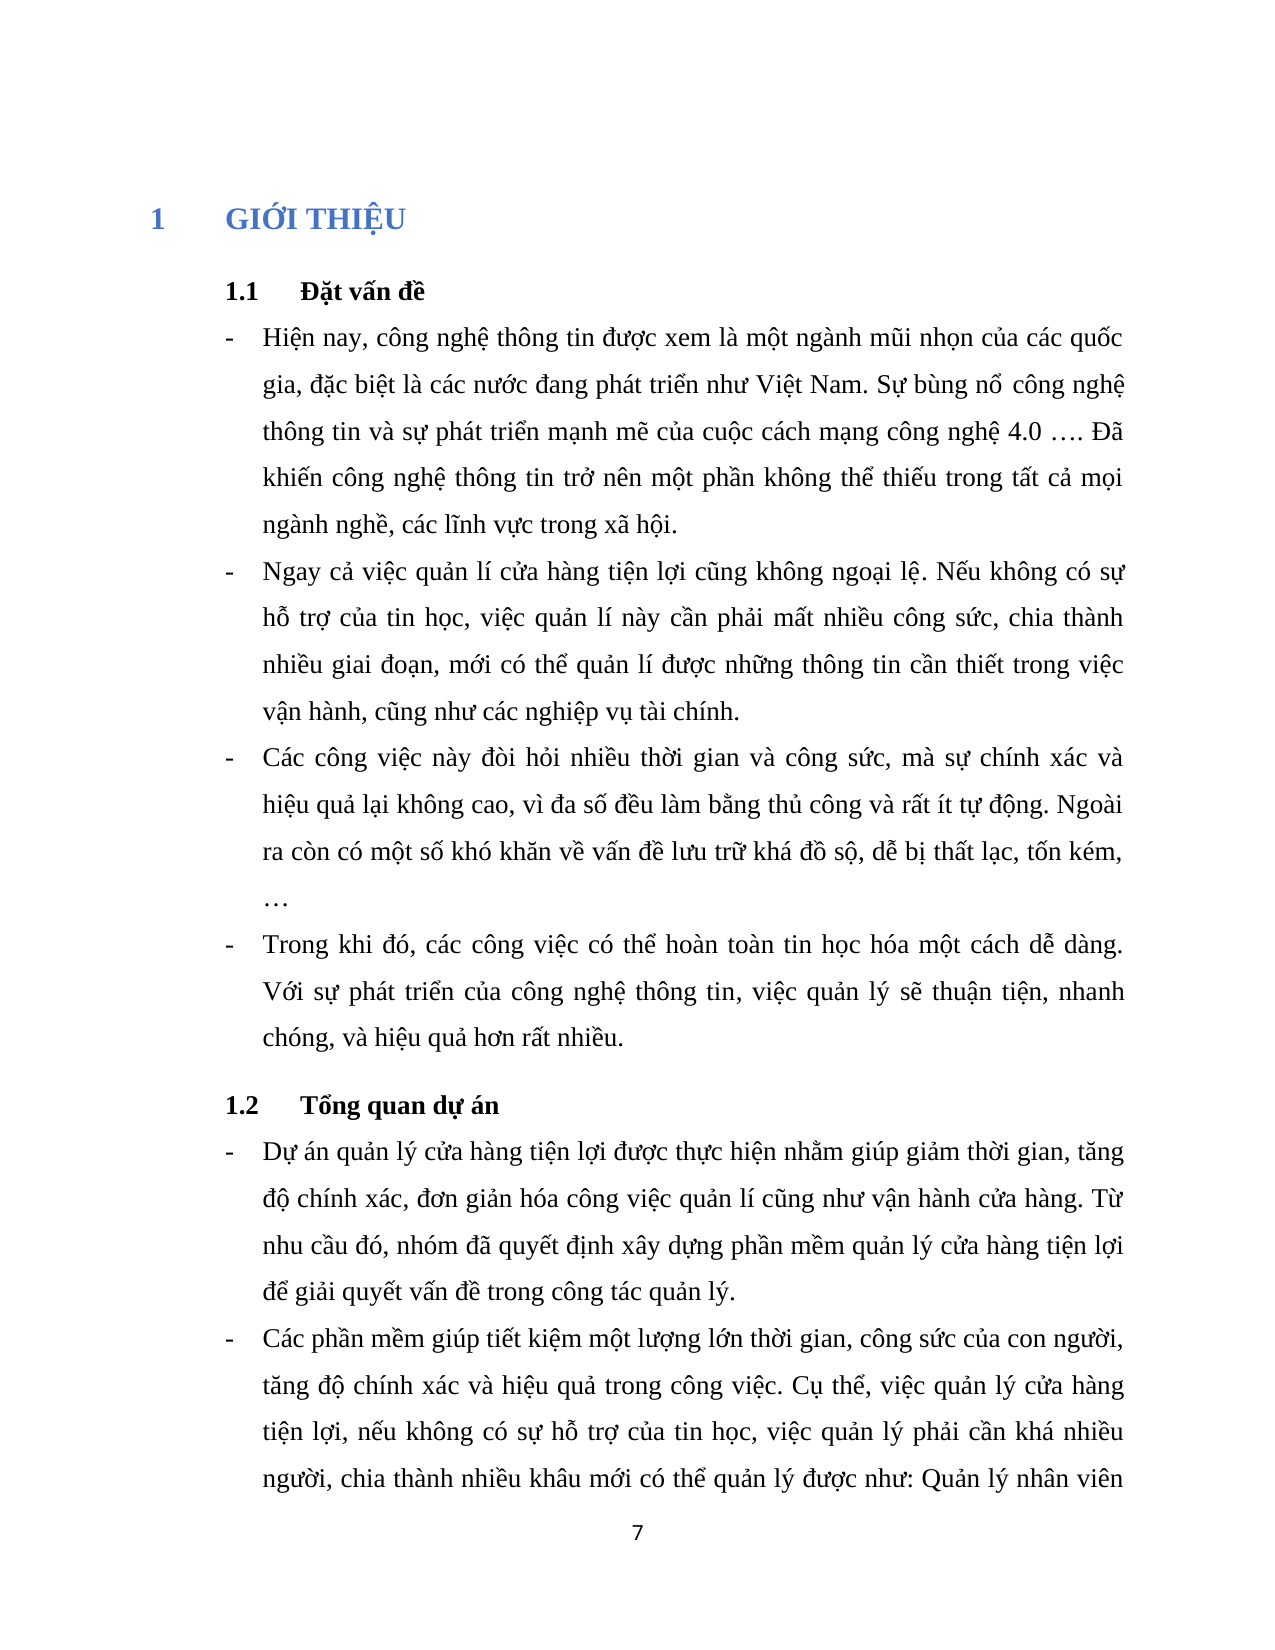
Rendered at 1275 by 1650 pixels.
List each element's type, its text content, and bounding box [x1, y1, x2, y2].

subtitle GIỚI THIỆU [150, 200, 1125, 236]
subtitle Tổng quan dự án [225, 1089, 1125, 1120]
list Dự án quản lý cửa hàng tiện lợi được thực hiện nhằm giúp giảm thời gian, tăng độ chính xác, đơn giản hóa công việc quản lí cũng như vận hành cửa hàng. Từ nhu cầu đó, nhóm đã quyết định xây dựng phần mềm quản lý cửa hàng tiện lợi để giải quyết vấn đề trong công tác quản lý. [225, 1136, 1125, 1307]
subtitle Đặt vấn đề [225, 275, 1125, 306]
list Trong khi đó, các công việc có thể hoàn toàn tin học hóa một cách dễ dàng. Với sự phát triển của công nghệ thông tin, việc quản lý sẽ thuận tiện, nhanh chóng, và hiệu quả hơn rất nhiều. [225, 928, 1125, 1052]
list Hiện nay, công nghệ thông tin được xem là một ngành mũi nhọn của các quốc gia, đặc biệt là các nước đang phát triển như Việt Nam. Sự bùng nổ công nghệ thông tin và sự phát triển mạnh mẽ của cuộc cách mạng công nghệ 4.0 …. Đã khiến công nghệ thông tin trở nên một phần không thể thiếu trong tất cả mọi ngành nghề, các lĩnh vực trong xã hội. [225, 321, 1125, 539]
list Các công việc này đòi hỏi nhiều thời gian và công sức, mà sự chính xác và hiệu quả lại không cao, vì đa số đều làm bằng thủ công và rất ít tự động. Ngoài ra còn có một số khó khăn về vấn đề lưu trữ khá đồ sộ, dễ bị thất lạc, tốn kém,… [225, 741, 1125, 912]
list Ngay cả việc quản lí cửa hàng tiện lợi cũng không ngoại lệ. Nếu không có sự hỗ trợ của tin học, việc quản lí này cần phải mất nhiều công sức, chia thành nhiều giai đoạn, mới có thể quản lí được những thông tin cần thiết trong việc vận hành, cũng như các nghiệp vụ tài chính. [225, 555, 1125, 726]
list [225, 1322, 1125, 1493]
